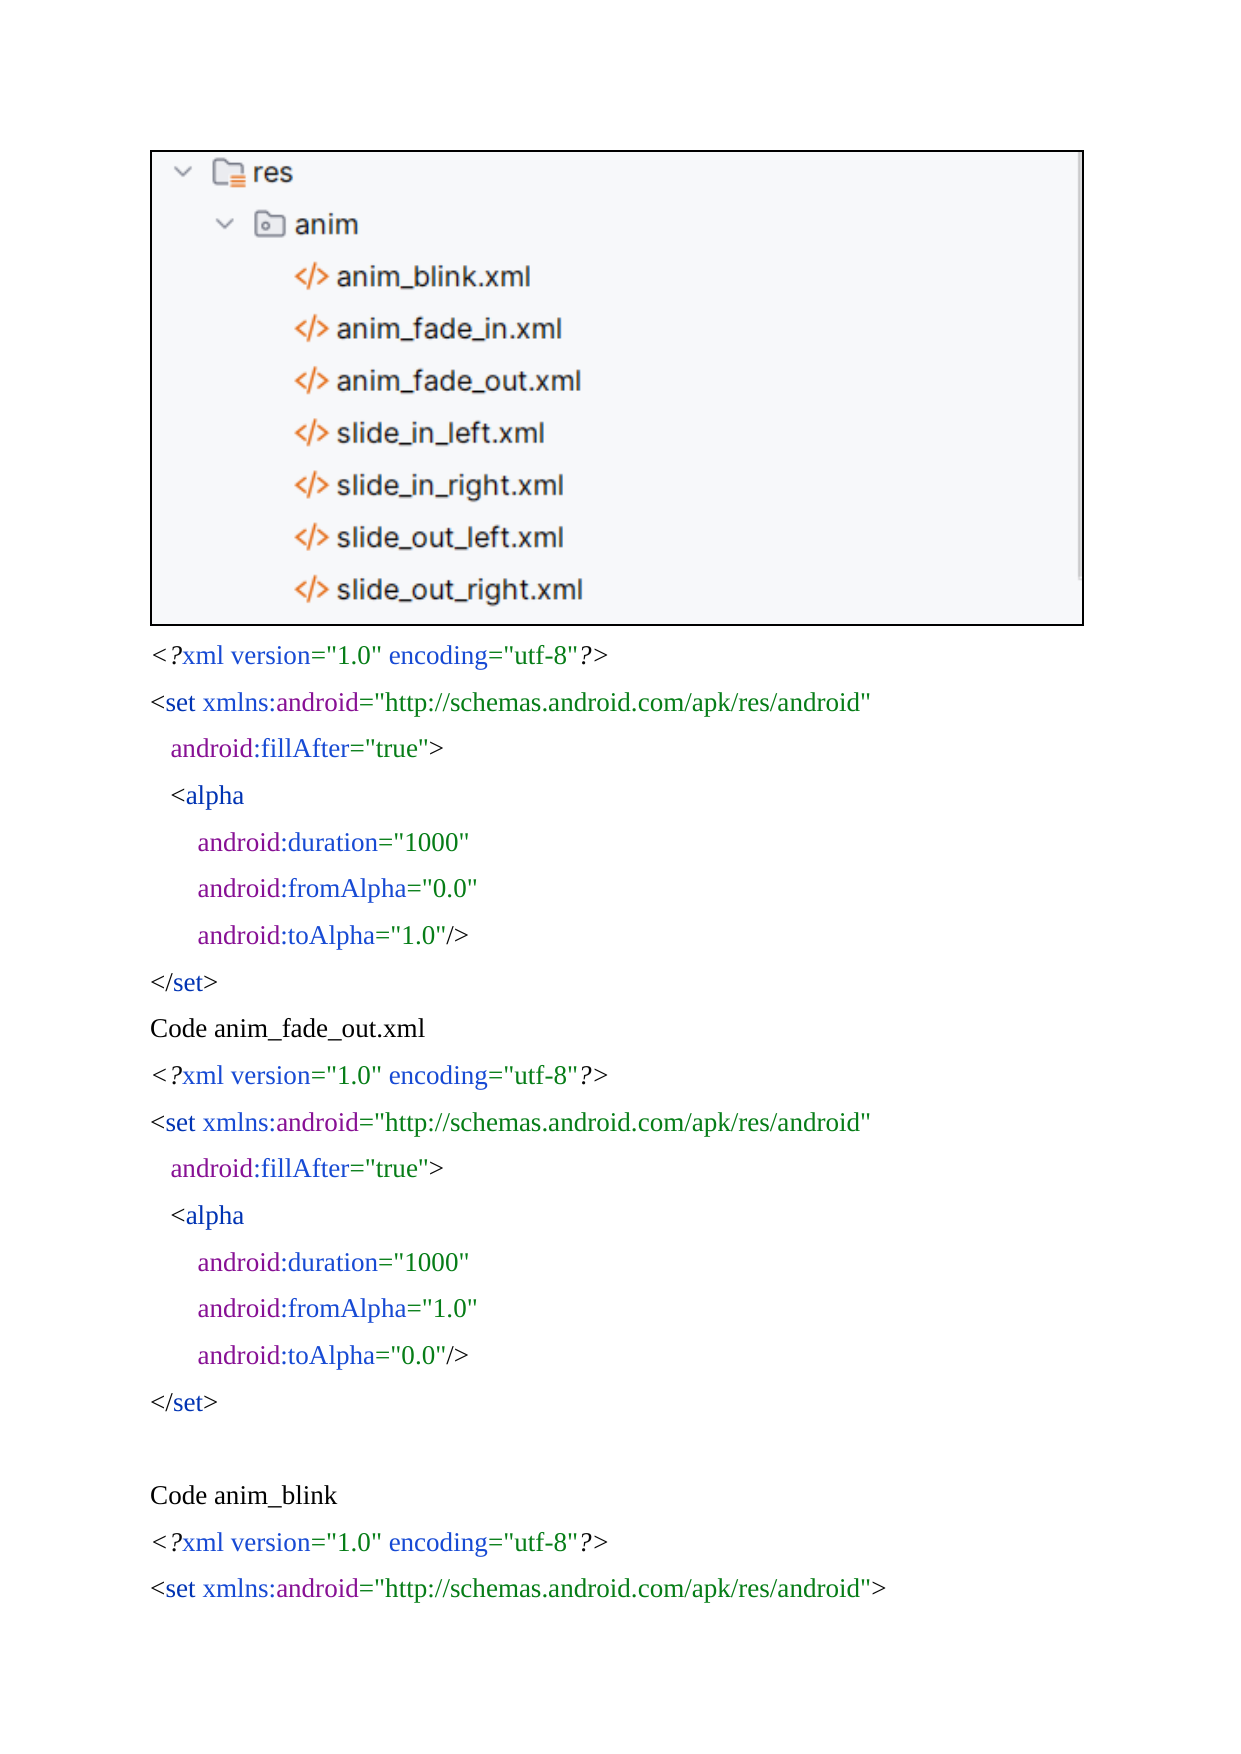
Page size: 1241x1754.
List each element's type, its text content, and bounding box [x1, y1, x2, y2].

text <?xml version="1.0" encoding="utf-8"?> [150, 1059, 1090, 1090]
text android:toAlpha="1.0"/> [150, 919, 1090, 950]
text </set> [150, 966, 1090, 997]
text <?xml version="1.0" encoding="utf-8"?> [150, 1526, 1090, 1557]
text android:fromAlpha="1.0" [150, 1292, 1090, 1323]
text </set> [150, 1386, 1090, 1417]
text <set xmlns:android="http://schemas.android.com/apk/res/android" [150, 1106, 1090, 1137]
text android:fromAlpha="0.0" [150, 872, 1090, 903]
text android:toAlpha="0.0"/> [150, 1339, 1090, 1370]
text android:duration="1000" [150, 1246, 1090, 1277]
text <set xmlns:android="http://schemas.android.com/apk/res/android"> [150, 1572, 1090, 1603]
picture [152, 152, 1082, 624]
text <alpha [150, 779, 1090, 810]
text <alpha [150, 1199, 1090, 1230]
text android:fillAfter="true"> [150, 732, 1090, 763]
text <set xmlns:android="http://schemas.android.com/apk/res/android" [150, 686, 1090, 717]
text Code anim_blink [150, 1479, 1090, 1510]
text android:fillAfter="true"> [150, 1152, 1090, 1183]
text android:duration="1000" [150, 826, 1090, 857]
text Code anim_fade_out.xml [150, 1012, 1090, 1043]
text <?xml version="1.0" encoding="utf-8"?> [150, 639, 1090, 670]
